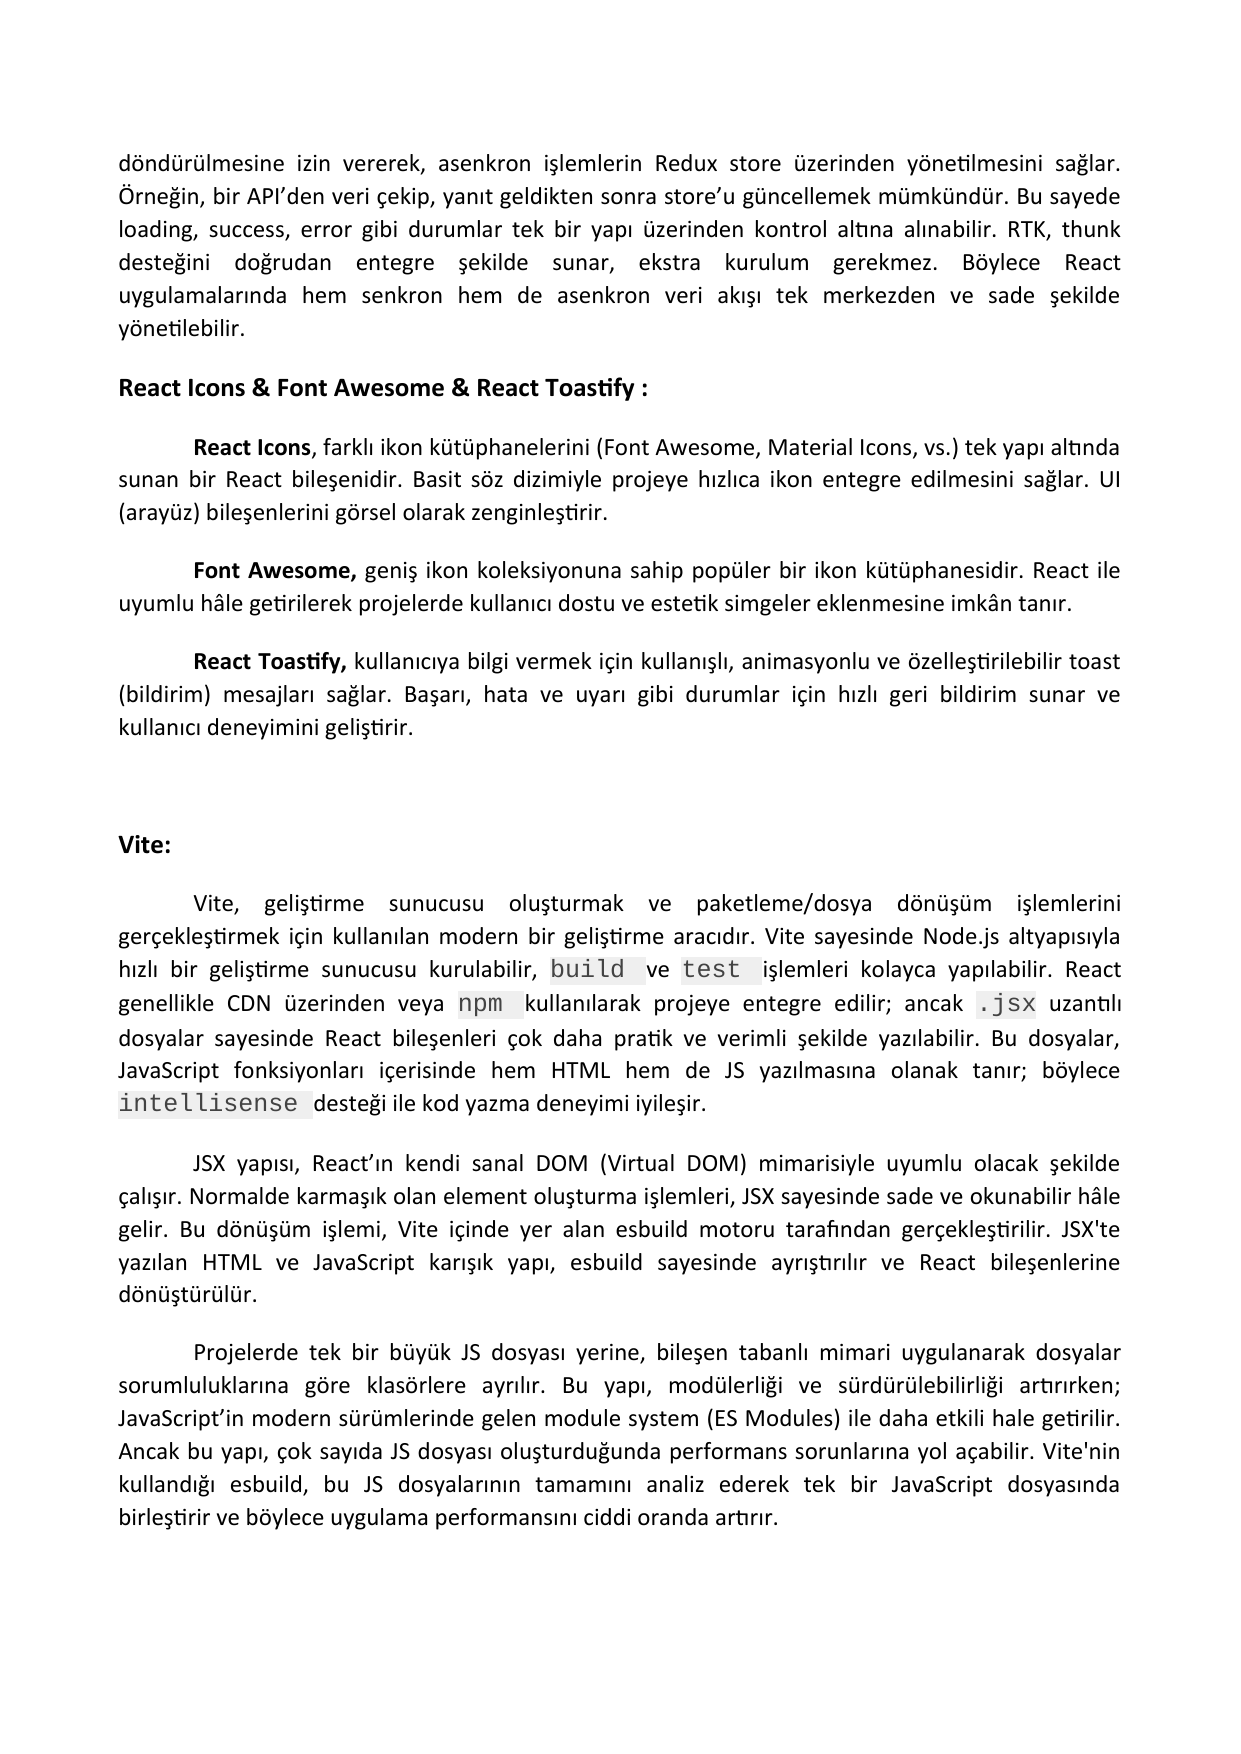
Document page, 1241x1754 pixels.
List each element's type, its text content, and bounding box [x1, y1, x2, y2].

text Vite, geliştirme sunucusu oluşturmak ve paketleme/dosya dönüşüm işlemlerini gerçekleştirmek için kullanılan modern bir geliştirme aracıdır. Vite sayesinde Node.js altyapısıyla hızlı bir geliştirme sunucusu kurulabilir, build ve test işlemleri kolayca yapılabilir. React genellikle CDN üzerinden veya npm kullanılarak projeye entegre edilir; ancak .jsx uzantılı dosyalar sayesinde React bileşenleri çok daha pratik ve verimli şekilde yazılabilir. Bu dosyalar, JavaScript fonksiyonları içerisinde hem HTML hem de JS yazılmasına olanak tanır; böylece intellisense desteği ile kod yazma deneyimi iyileşir. [118, 888, 1122, 1119]
text Vite: [118, 827, 1122, 860]
text JSX yapısı, React’ın kendi sanal DOM (Virtual DOM) mimarisiyle uyumlu olacak şekilde çalışır. Normalde karmaşık olan element oluşturma işlemleri, JSX sayesinde sade ve okunabilir hâle gelir. Bu dönüşüm işlemi, Vite içinde yer alan esbuild motoru tarafından gerçekleştirilir. JSX'te yazılan HTML ve JavaScript karışık yapı, esbuild sayesinde ayrıştırılır ve React bileşenlerine dönüştürülür. [118, 1147, 1122, 1309]
text React Icons, farklı ikon kütüphanelerini (Font Awesome, Material Icons, vs.) tek yapı altında sunan bir React bileşenidir. Basit söz dizimiyle projeye hızlıca ikon entegre edilmesini sağlar. UI (arayüz) bileşenlerini görsel olarak zenginleştirir. [118, 431, 1122, 527]
text Projelerde tek bir büyük JS dosyası yerine, bileşen tabanlı mimari uygulanarak dosyalar sorumluluklarına göre klasörlere ayrılır. Bu yapı, modülerliği ve sürdürülebilirliği artırırken; JavaScript’in modern sürümlerinde gelen module system (ES Modules) ile daha etkili hale getirilir. Ancak bu yapı, çok sayıda JS dosyası oluşturduğunda performans sorunlarına yol açabilir. Vite'nin kullandığı esbuild, bu JS dosyalarının tamamını analiz ederek tek bir JavaScript dosyasında birleştirir ve böylece uygulama performansını ciddi oranda artırır. [118, 1336, 1122, 1532]
text React Icons & Font Awesome & React Toastify : [118, 370, 1122, 403]
text React Toastify, kullanıcıya bilgi vermek için kullanışlı, animasyonlu ve özelleştirilebilir toast (bildirim) mesajları sağlar. Başarı, hata ve uyarı gibi durumlar için hızlı geri bildirim sunar ve kullanıcı deneyimini geliştirir. [118, 645, 1122, 742]
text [118, 148, 1122, 343]
text Font Awesome, geniş ikon koleksiyonuna sahip popüler bir ikon kütüphanesidir. React ile uyumlu hâle getirilerek projelerde kullanıcı dostu ve estetik simgeler eklenmesine imkân tanır. [118, 554, 1122, 618]
